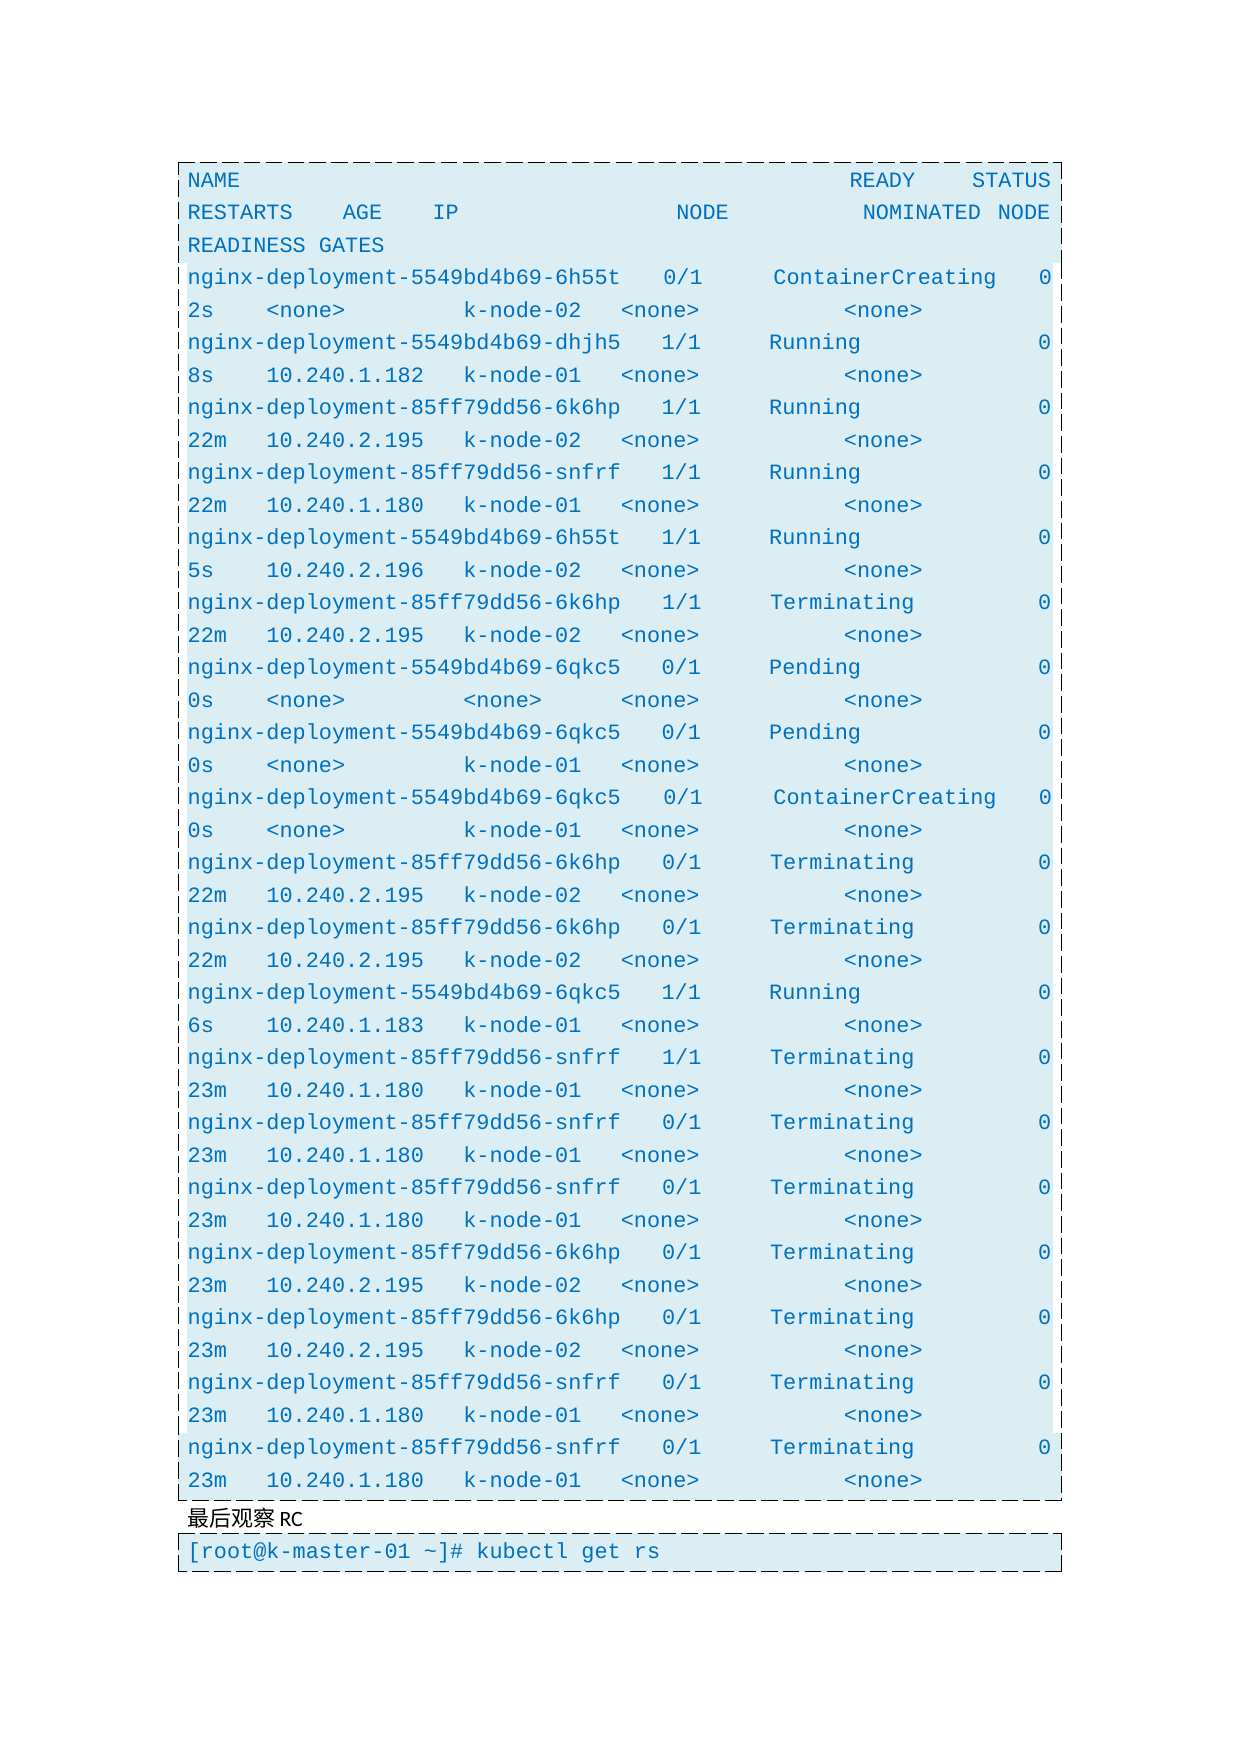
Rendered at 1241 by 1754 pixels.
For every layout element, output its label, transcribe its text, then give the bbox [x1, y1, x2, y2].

text nginx-deployment-85ff79dd56-6k6hp 0/1 Terminating 0 22m 10.240.2.195 k-node-02 <none> <none> [187, 848, 1053, 913]
text nginx-deployment-5549bd4b69-6h55t 0/1 ContainerCreating 0 2s <none> k-node-02 <none> <none> [187, 263, 1053, 328]
text nginx-deployment-85ff79dd56-snfrf 0/1 Terminating 0 23m 10.240.1.180 k-node-01 <none> <none> [187, 1368, 1053, 1429]
text nginx-deployment-85ff79dd56-6k6hp 0/1 Terminating 0 23m 10.240.2.195 k-node-02 <none> <none> [187, 1303, 1053, 1368]
text nginx-deployment-85ff79dd56-snfrf 1/1 Running 0 22m 10.240.1.180 k-node-01 <none> <none> [187, 458, 1053, 523]
text nginx-deployment-85ff79dd56-snfrf 0/1 Terminating 0 23m 10.240.1.180 k-node-01 <none> <none> [187, 1108, 1053, 1173]
text nginx-deployment-5549bd4b69-dhjh5 1/1 Running 0 8s 10.240.1.182 k-node-01 <none> <none> [187, 328, 1053, 393]
text nginx-deployment-85ff79dd56-6k6hp 1/1 Terminating 0 22m 10.240.2.195 k-node-02 <none> <none> [187, 588, 1053, 653]
text nginx-deployment-85ff79dd56-snfrf 0/1 Terminating 0 23m 10.240.1.180 k-node-01 <none> <none> [178, 1429, 1062, 1501]
text nginx-deployment-5549bd4b69-6qkc5 1/1 Running 0 6s 10.240.1.183 k-node-01 <none> <none> [187, 978, 1053, 1043]
text nginx-deployment-5549bd4b69-6h55t 1/1 Running 0 5s 10.240.2.196 k-node-02 <none> <none> [187, 523, 1053, 588]
text nginx-deployment-5549bd4b69-6qkc5 0/1 Pending 0 0s <none> <none> <none> <none> [187, 653, 1053, 718]
text NAME READY STATUS RESTARTS AGE IP NODE NOMINATED NODE READINESS GATES [178, 162, 1062, 263]
text 最后观察RC [187, 1501, 1053, 1533]
text nginx-deployment-85ff79dd56-6k6hp 0/1 Terminating 0 22m 10.240.2.195 k-node-02 <none> <none> [187, 913, 1053, 978]
text nginx-deployment-5549bd4b69-6qkc5 0/1 Pending 0 0s <none> k-node-01 <none> <none> [187, 718, 1053, 783]
text nginx-deployment-5549bd4b69-6qkc5 0/1 ContainerCreating 0 0s <none> k-node-01 <none> <none> [187, 783, 1053, 848]
text nginx-deployment-85ff79dd56-snfrf 0/1 Terminating 0 23m 10.240.1.180 k-node-01 <none> <none> [187, 1173, 1053, 1238]
text [root@k-master-01 ~]# kubectl get rs [178, 1533, 1062, 1572]
text nginx-deployment-85ff79dd56-snfrf 1/1 Terminating 0 23m 10.240.1.180 k-node-01 <none> <none> [187, 1043, 1053, 1108]
text nginx-deployment-85ff79dd56-6k6hp 0/1 Terminating 0 23m 10.240.2.195 k-node-02 <none> <none> [187, 1238, 1053, 1303]
text nginx-deployment-85ff79dd56-6k6hp 1/1 Running 0 22m 10.240.2.195 k-node-02 <none> <none> [187, 393, 1053, 458]
